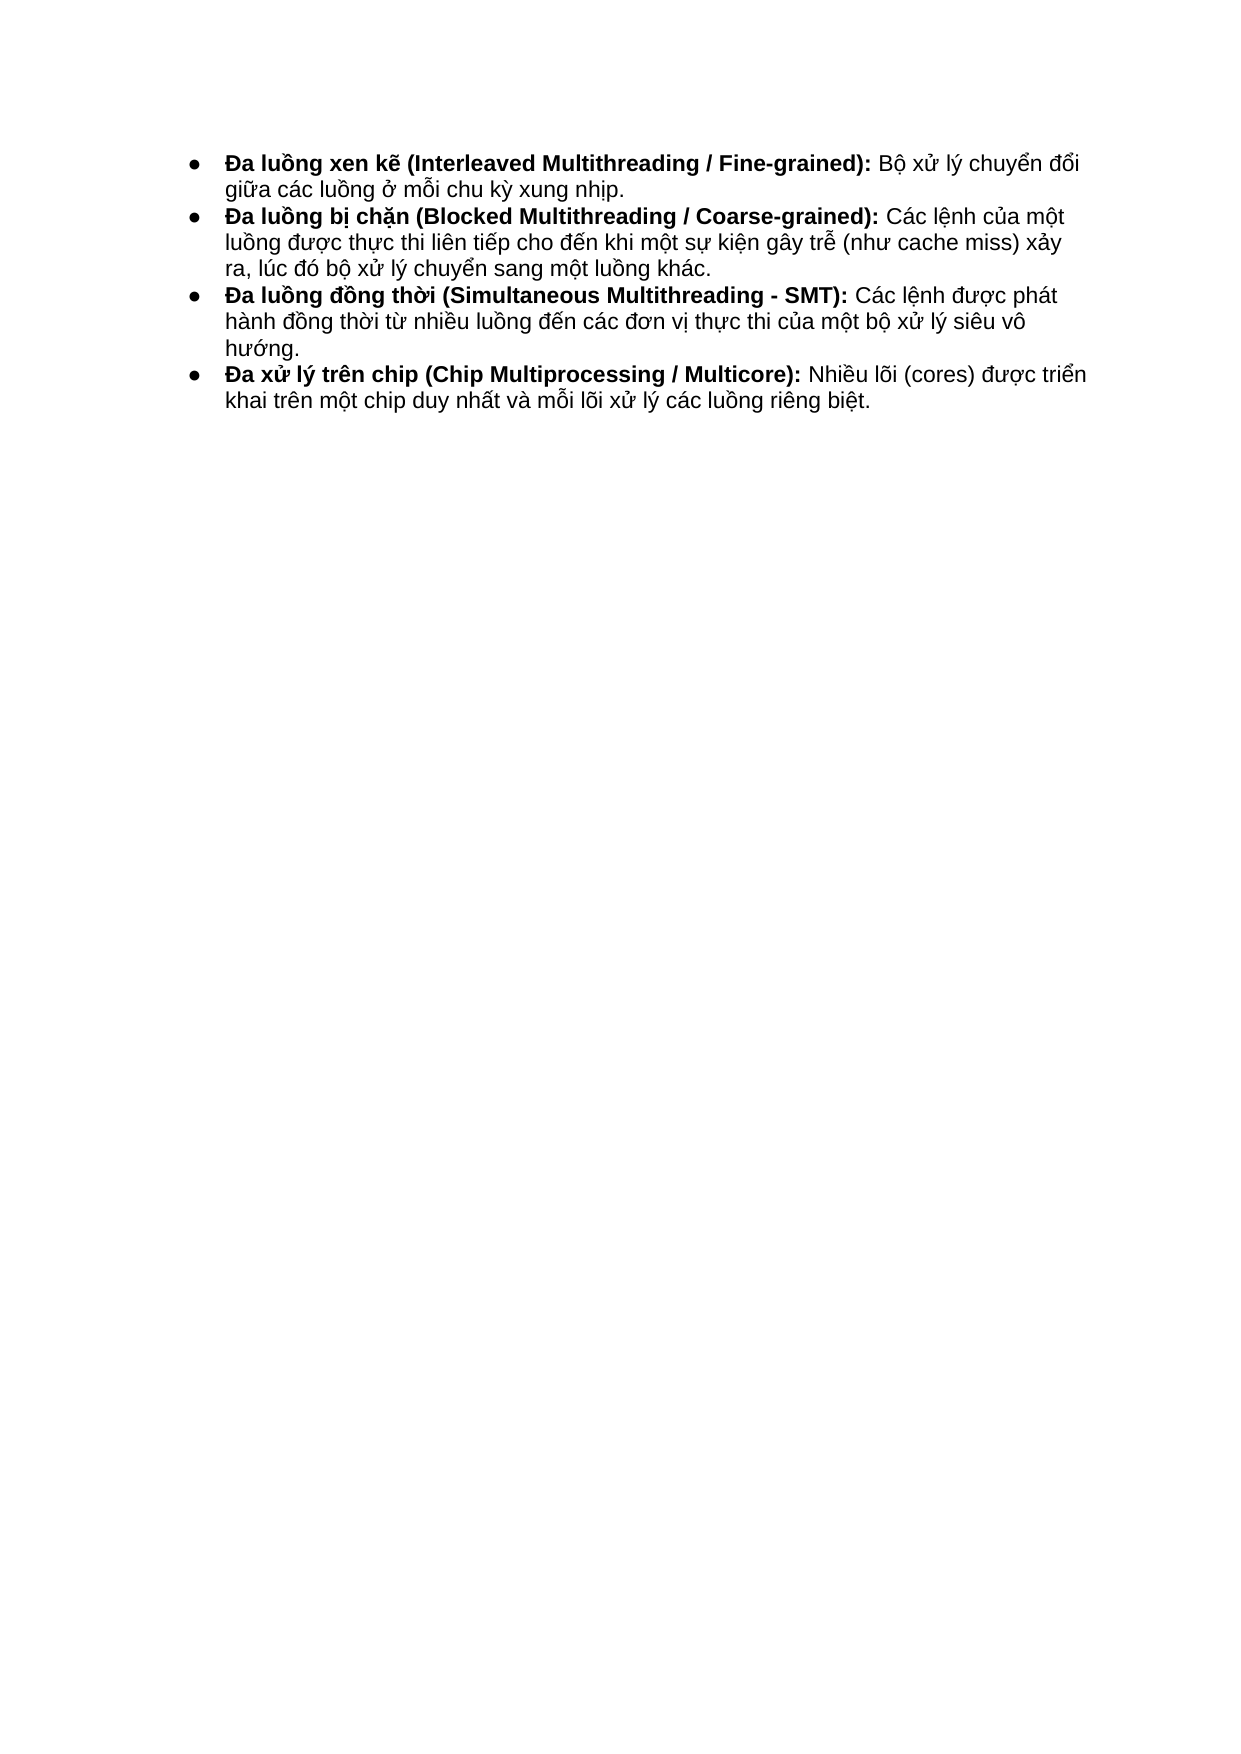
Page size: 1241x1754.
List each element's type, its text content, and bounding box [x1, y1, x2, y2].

list Đa luồng bị chặn (Blocked Multithreading / Coarse-grained): Các lệnh của một luồng được thực thi liên tiếp cho đến khi một sự kiện gây trễ (như cache miss) xảy ra, lúc đó bộ xử lý chuyển sang một luồng khác. [187, 203, 1090, 282]
list Đa luồng đồng thời (Simultaneous Multithreading - SMT): Các lệnh được phát hành đồng thời từ nhiều luồng đến các đơn vị thực thi của một bộ xử lý siêu vô hướng. [187, 282, 1090, 361]
list Đa luồng xen kẽ (Interleaved Multithreading / Fine-grained): Bộ xử lý chuyển đổi giữa các luồng ở mỗi chu kỳ xung nhịp. [187, 150, 1090, 203]
list Đa xử lý trên chip (Chip Multiprocessing / Multicore): Nhiều lõi (cores) được triển khai trên một chip duy nhất và mỗi lõi xử lý các luồng riêng biệt. [187, 361, 1090, 413]
